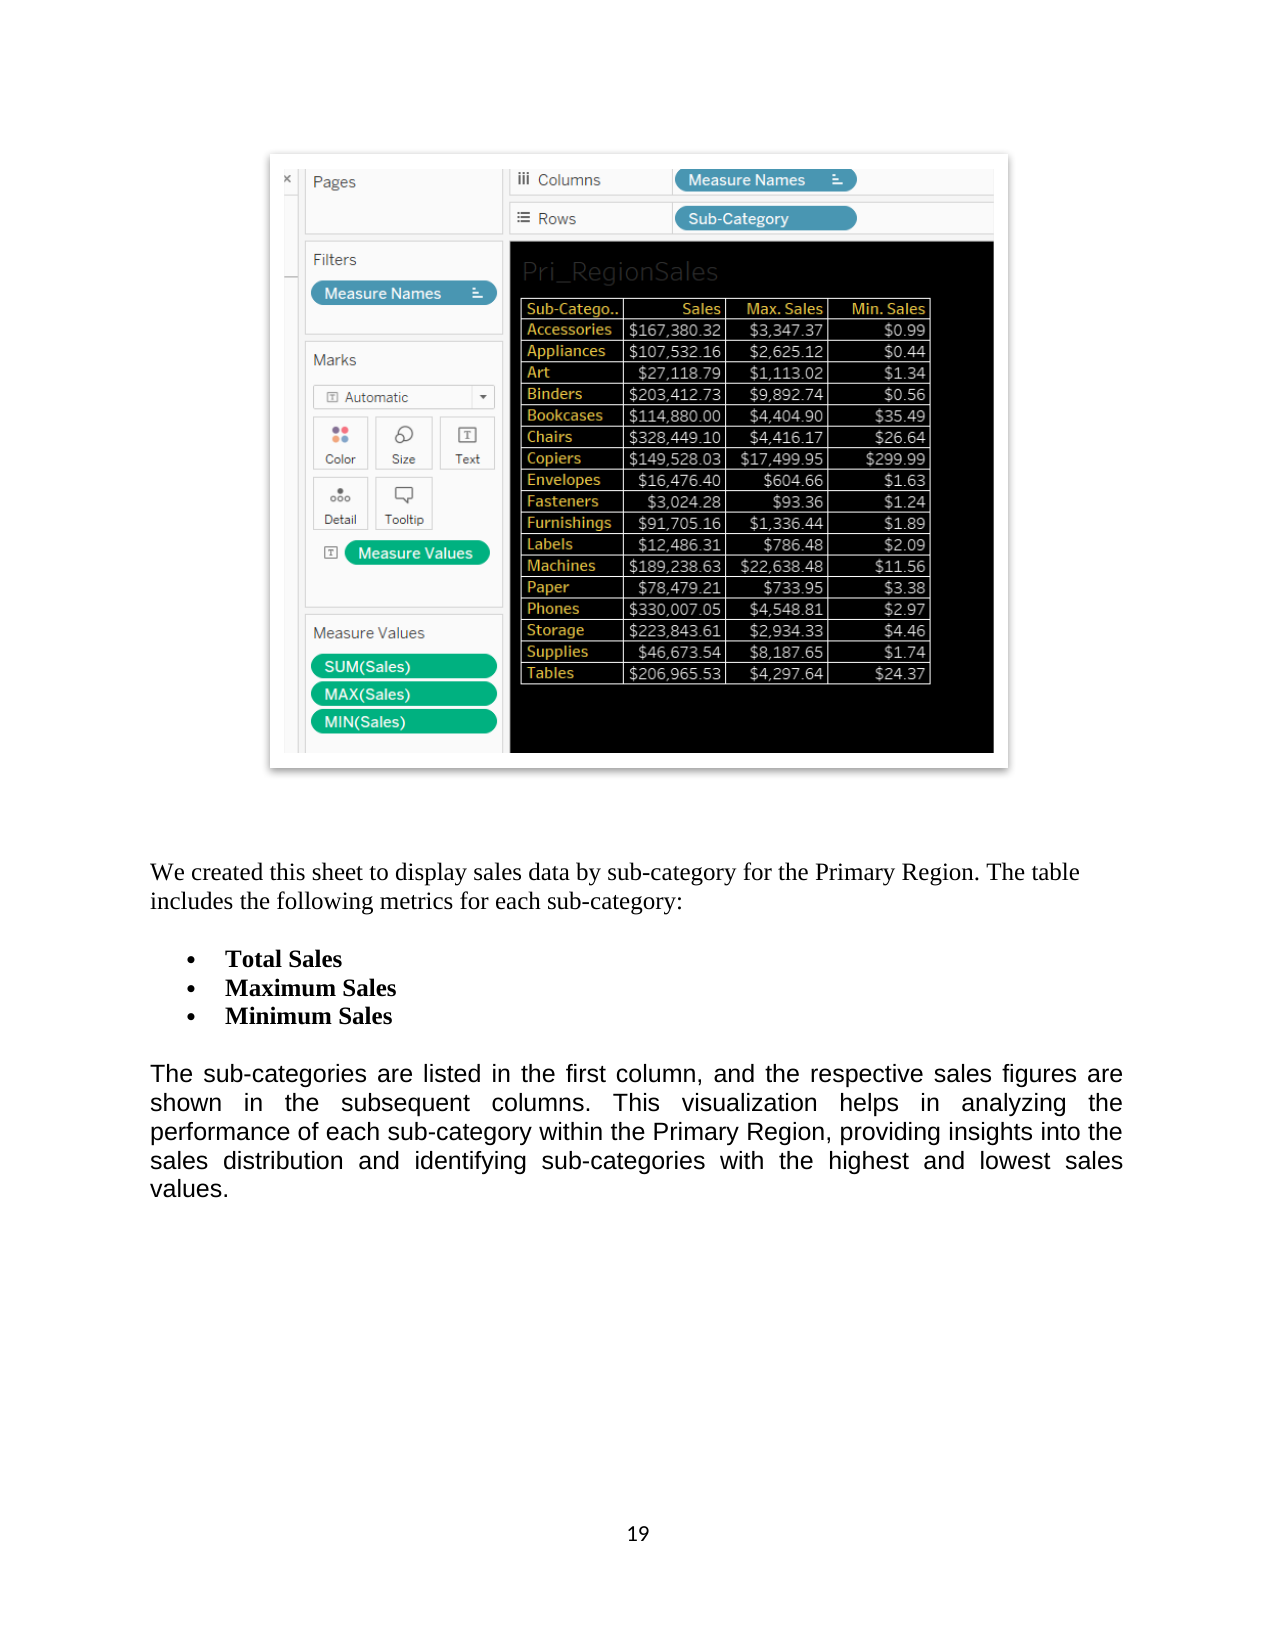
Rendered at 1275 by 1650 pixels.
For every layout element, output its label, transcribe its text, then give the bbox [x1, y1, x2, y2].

list Maximum Sales [187, 973, 1125, 1001]
text We created this sheet to display sales data by sub-category for the Primary Region. The table includes the following metrics for each sub-category: [150, 857, 1125, 915]
text The sub-categories are listed in the first column, and the respective sales figures are shown in the subsequent columns. This visualization helps in analyzing the performance of each sub-category within the Primary Region, providing insights into the sales distribution and identifying sub-categories with the highest and lowest sales values. [150, 1059, 1125, 1203]
list Minimum Sales [187, 1001, 1125, 1030]
list Total Sales [187, 944, 1125, 973]
picture [284, 169, 994, 753]
